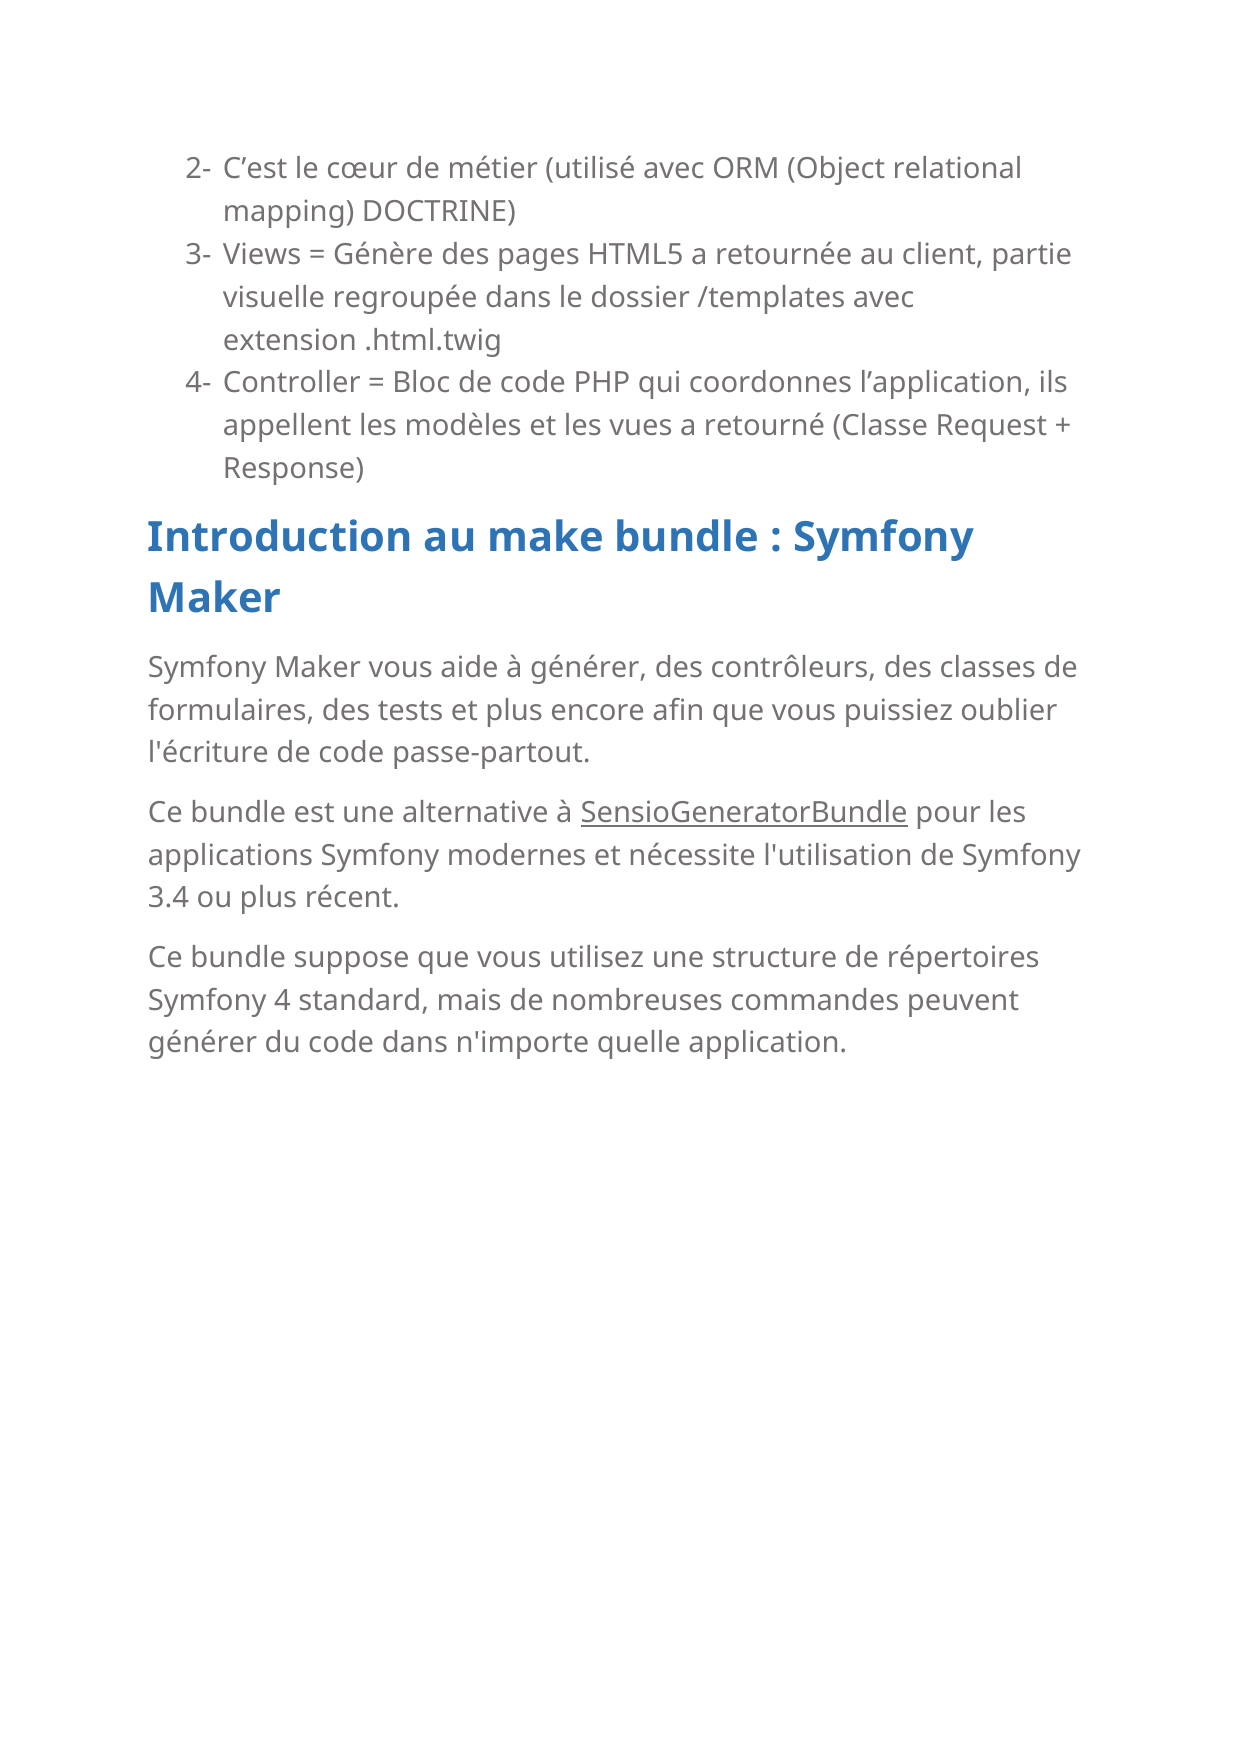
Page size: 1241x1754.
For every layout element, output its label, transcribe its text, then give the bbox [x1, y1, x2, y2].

list Controller = Bloc de code PHP qui coordonnes l’application, ils appellent les modèles et les vues a retourné (Classe Request + Response) [185, 362, 1093, 487]
text Ce bundle est une alternative à SensioGeneratorBundle pour les applications Symfony modernes et nécessite l'utilisation de Symfony 3.4 ou plus récent. [148, 791, 1093, 916]
text Symfony Maker vous aide à générer, des contrôleurs, des classes de formulaires, des tests et plus encore afin que vous puissiez oublier l'écriture de code passe-partout. [148, 646, 1093, 771]
list C’est le cœur de métier (utilisé avec ORM (Object relational mapping) DOCTRINE) [185, 148, 1093, 230]
list Views = Génère des pages HTML5 a retournée au client, partie visuelle regroupée dans le dossier /templates avec extension .html.twig [185, 233, 1093, 358]
text Ce bundle suppose que vous utilisez une structure de répertoires Symfony 4 standard, mais de nombreuses commandes peuvent générer du code dans n'importe quelle application. [148, 936, 1093, 1061]
text Introduction au make bundle : Symfony Maker [148, 507, 1093, 625]
